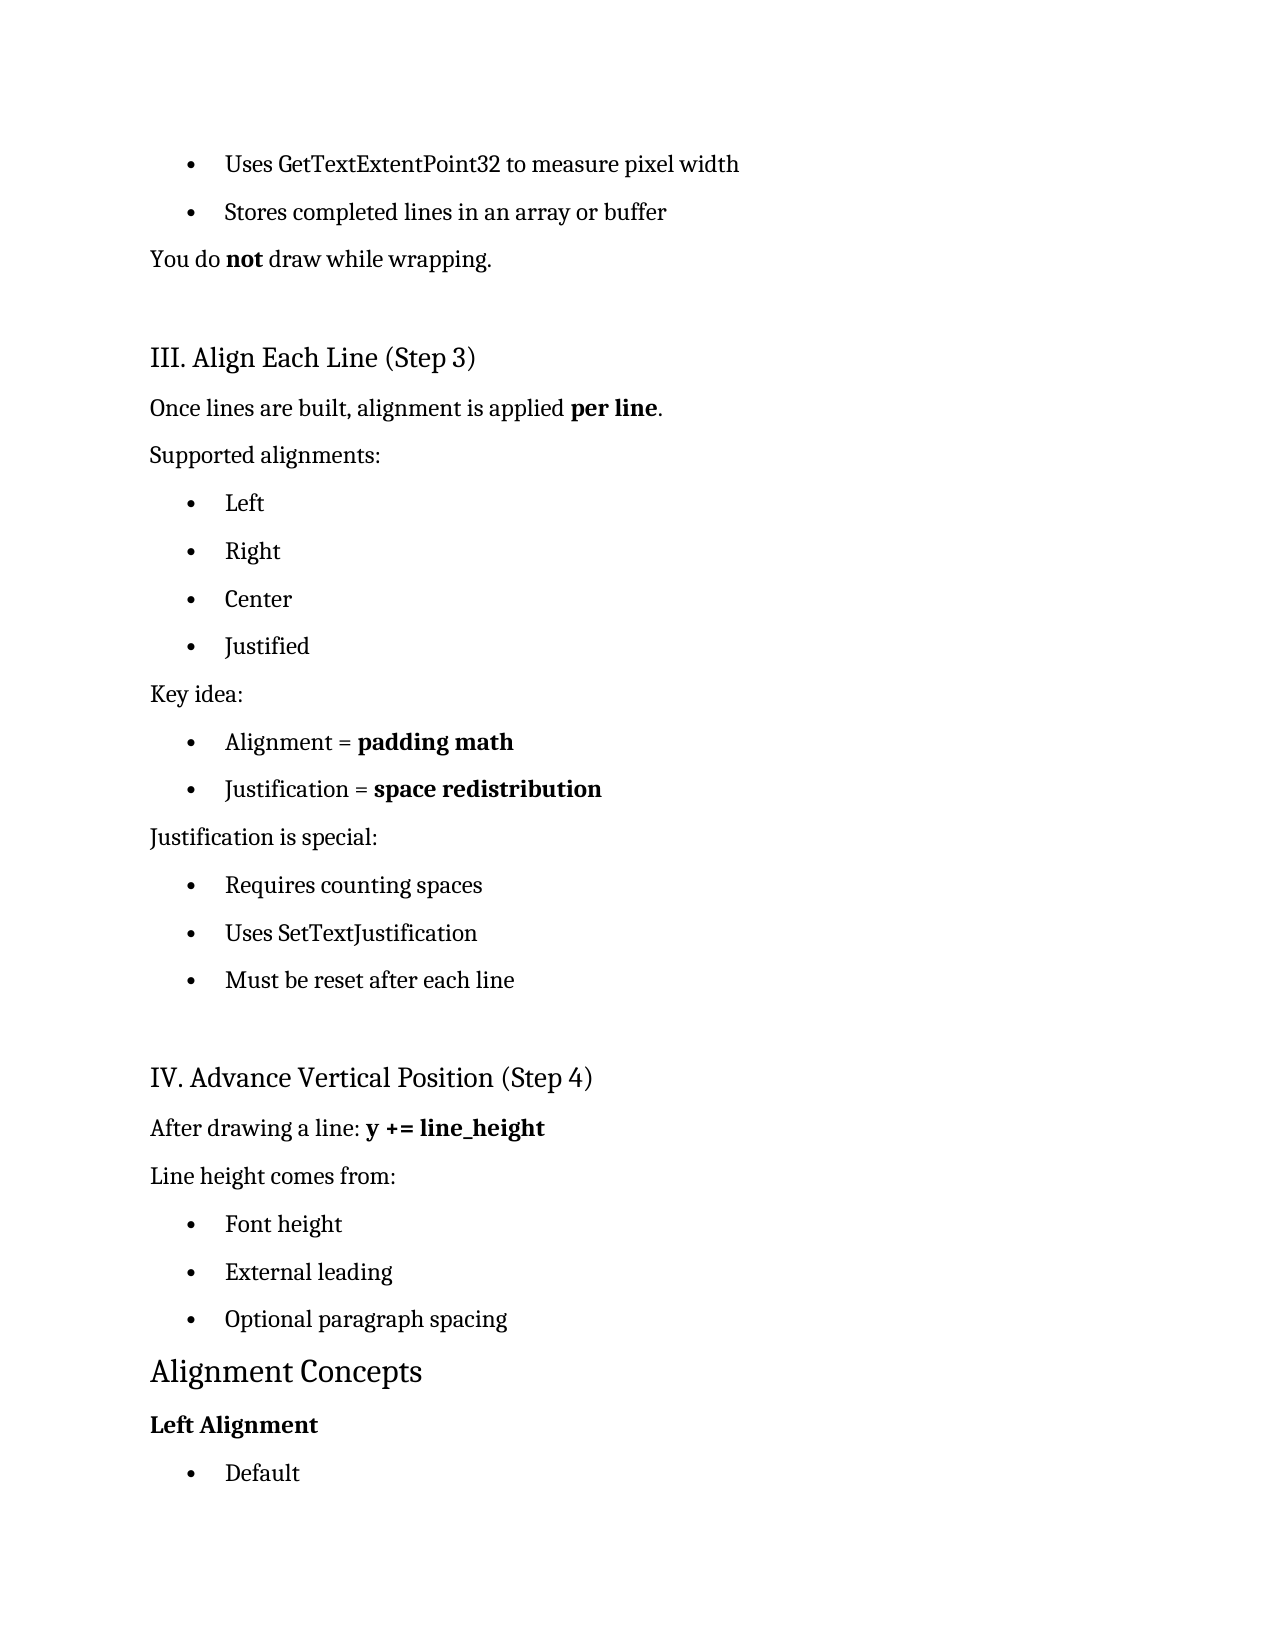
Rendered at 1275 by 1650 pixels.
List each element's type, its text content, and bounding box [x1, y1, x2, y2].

text Line height comes from: [150, 1162, 1125, 1191]
list Alignment = padding math [187, 728, 1125, 756]
list Stores completed lines in an array or buffer [187, 198, 1125, 226]
text You do not draw while wrapping. [150, 245, 1125, 274]
text IV. Advance Vertical Position (Step 4) [150, 1062, 1125, 1095]
list Must be reset after each line [187, 966, 1125, 995]
list Font height [187, 1210, 1125, 1238]
text Once lines are built, alignment is applied per line. [150, 394, 1125, 422]
list Uses GetTextExtentPoint32 to measure pixel width [187, 150, 1125, 179]
list Justified [187, 632, 1125, 661]
list Optional paragraph spacing [187, 1305, 1125, 1334]
list External leading [187, 1257, 1125, 1286]
list Right [187, 537, 1125, 566]
list Requires counting spaces [187, 871, 1125, 899]
list Center [187, 584, 1125, 613]
list Default [187, 1459, 1125, 1487]
text After drawing a line: y += line_height [150, 1114, 1125, 1143]
text Alignment Concepts [150, 1353, 1125, 1391]
text III. Align Each Line (Step 3) [150, 341, 1125, 374]
list Left [187, 489, 1125, 518]
text Supported alignments: [150, 441, 1125, 470]
text Key idea: [150, 680, 1125, 709]
text Left Alignment [150, 1411, 1125, 1440]
list Justification = space redistribution [187, 775, 1125, 804]
list Uses SetTextJustification [187, 918, 1125, 947]
text Justification is special: [150, 823, 1125, 852]
